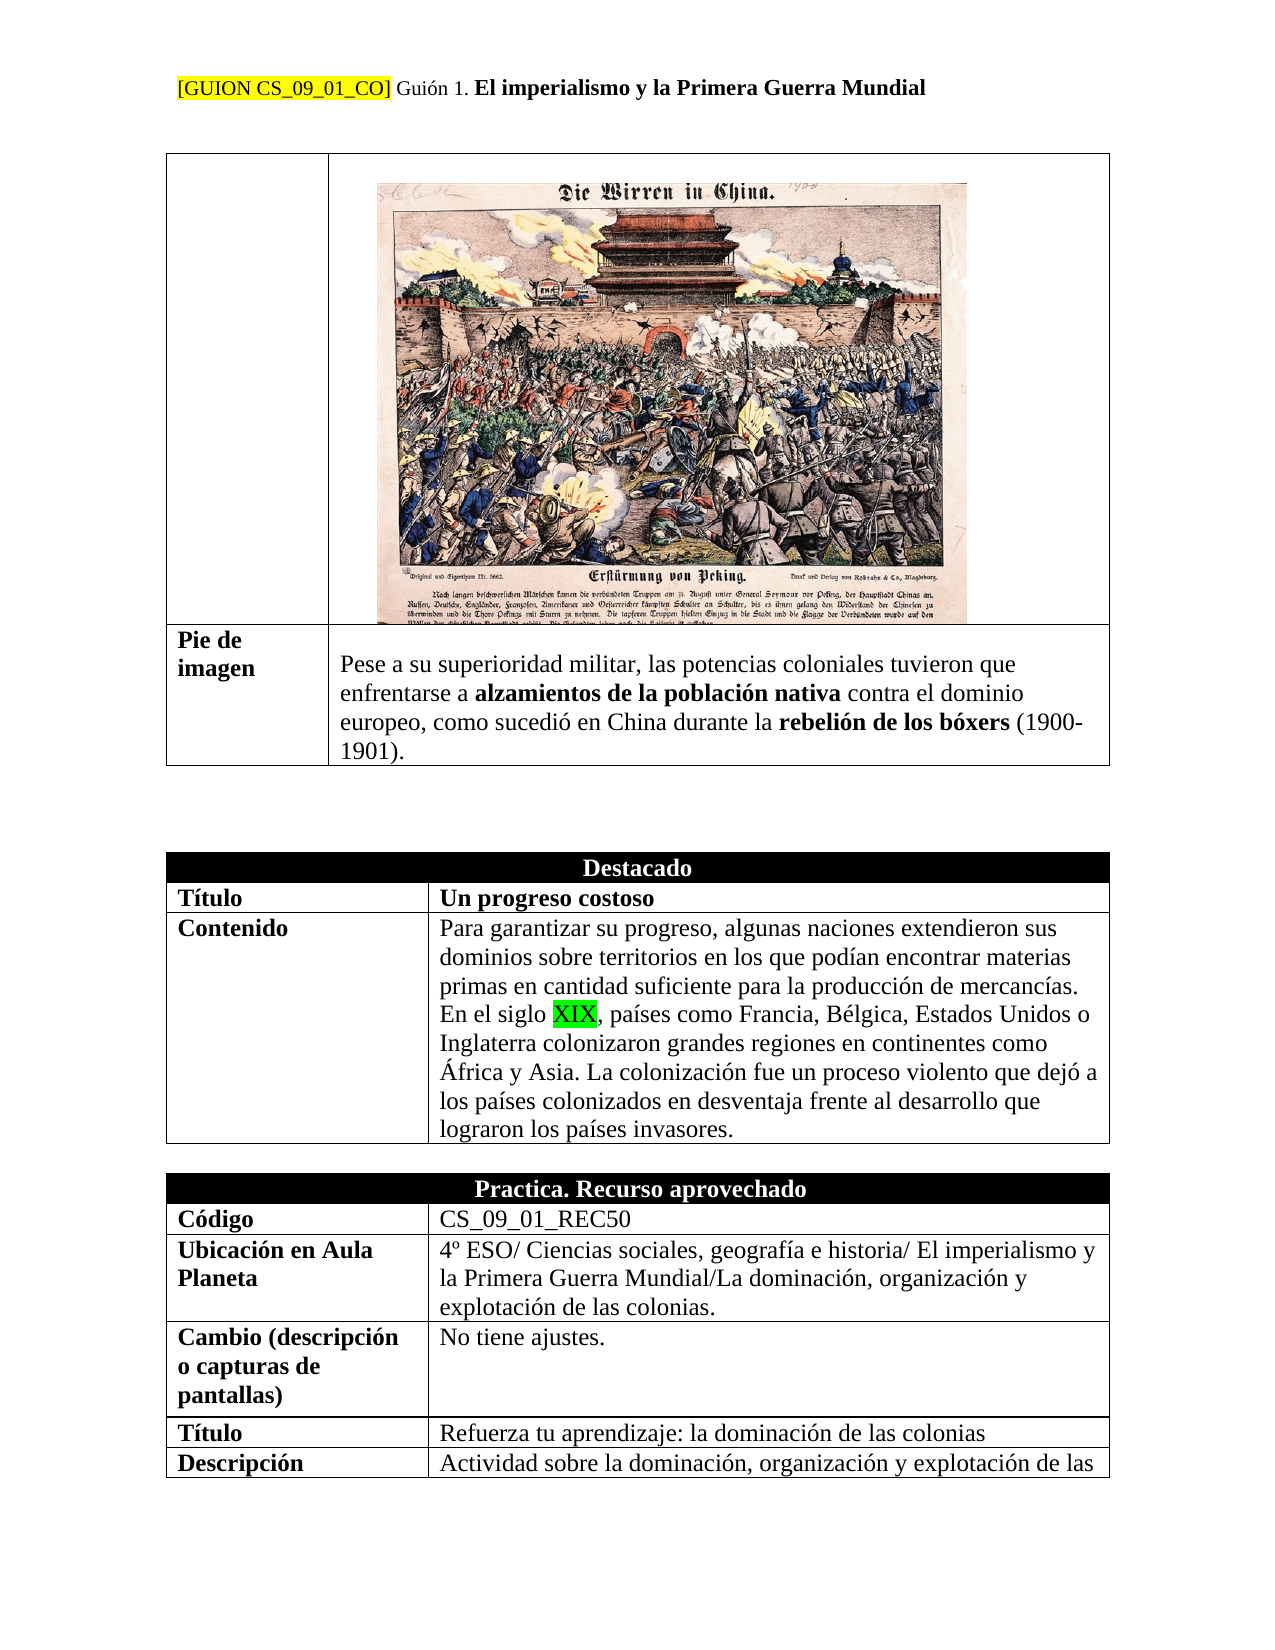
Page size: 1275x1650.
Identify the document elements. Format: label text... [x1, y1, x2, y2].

table_cell CS_09_01_REC50 [429, 1204, 1109, 1233]
table_cell Para garantizar su progreso, algunas naciones extendieron sus dominios sobre territorios en los que podían encontrar materias primas en cantidad suficiente para la producción de mercancías. En el siglo XIX, países como Francia, Bélgica, Estados Unidos o Inglaterra colonizaron grandes regiones en continentes como África y Asia. La colonización fue un proceso violento que dejó a los países colonizados en desventaja frente al desarrollo que lograron los países invasores. [429, 913, 1109, 1143]
table_cell Ubicación en Aula Planeta [167, 1235, 428, 1321]
table_header Practica. Recurso aprovechado [167, 1174, 1109, 1203]
table_cell Código [167, 1204, 428, 1233]
table_cell Título [167, 1418, 428, 1447]
table_header Destacado [167, 853, 1109, 882]
table_cell Cambio (descripción o capturas de pantallas) [167, 1322, 428, 1416]
table_cell Título [167, 883, 428, 912]
table_cell Refuerza tu aprendizaje: la dominación de las colonias [429, 1418, 1109, 1447]
table_cell Descripción [167, 1448, 428, 1477]
picture [377, 183, 967, 624]
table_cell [329, 154, 1109, 623]
table_cell 4º ESO/ Ciencias sociales, geografía e historia/ El imperialismo y la Primera Guerra Mundial/La dominación, organización y explotación de las colonias. [429, 1235, 1109, 1321]
table_cell Pie de imagen [167, 625, 328, 764]
table_cell Pese a su superioridad militar, las potencias coloniales tuvieron que enfrentarse a alzamientos de la población nativa contra el dominio europeo, como sucedió en China durante la rebelión de los bóxers (1900-1901). [329, 625, 1109, 764]
table_cell Contenido [167, 913, 428, 1143]
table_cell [429, 1448, 1109, 1477]
table_cell Un progreso costoso [429, 883, 1109, 912]
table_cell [167, 154, 328, 623]
table_cell No tiene ajustes. [429, 1322, 1109, 1416]
